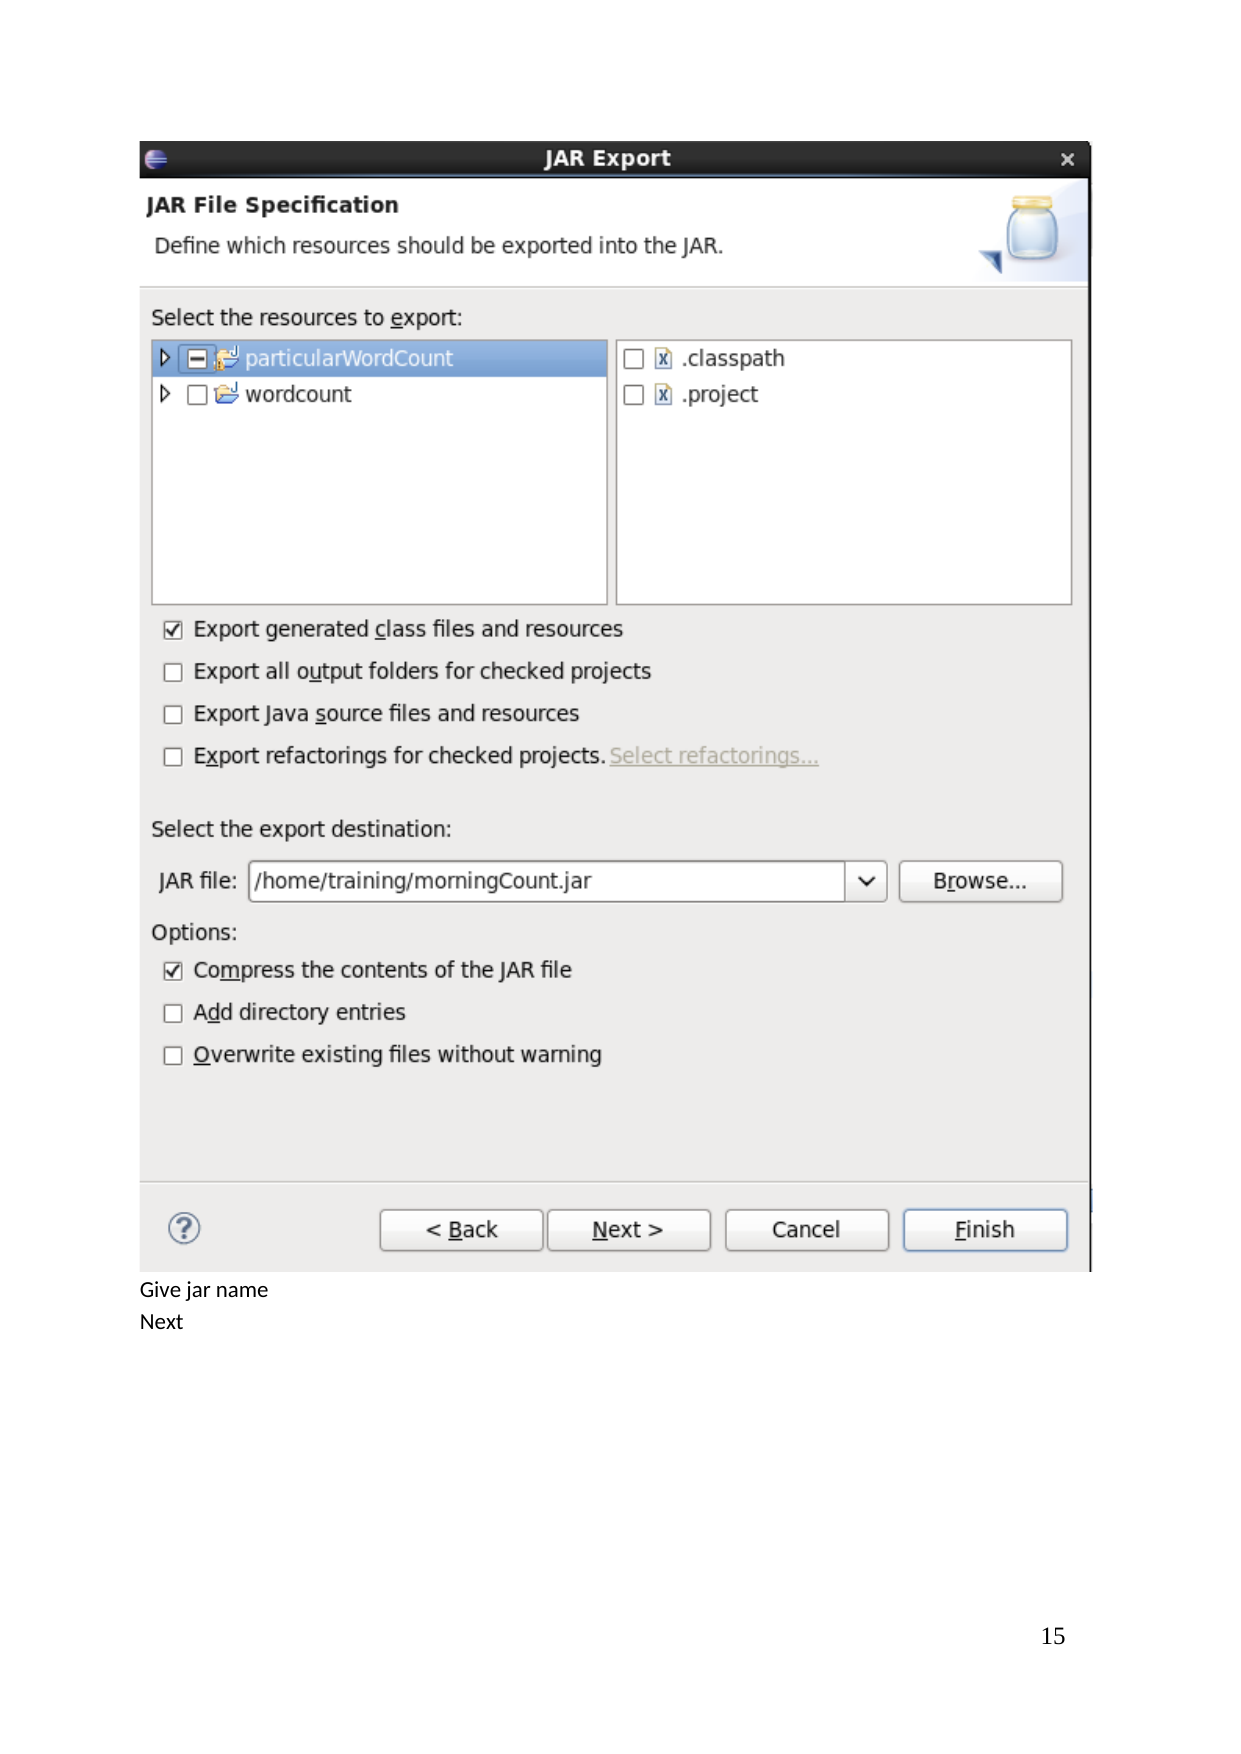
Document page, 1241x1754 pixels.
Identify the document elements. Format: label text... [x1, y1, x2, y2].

picture [139, 141, 1093, 1272]
text Next [139, 1307, 1065, 1335]
text Give jar name [139, 1275, 1065, 1303]
